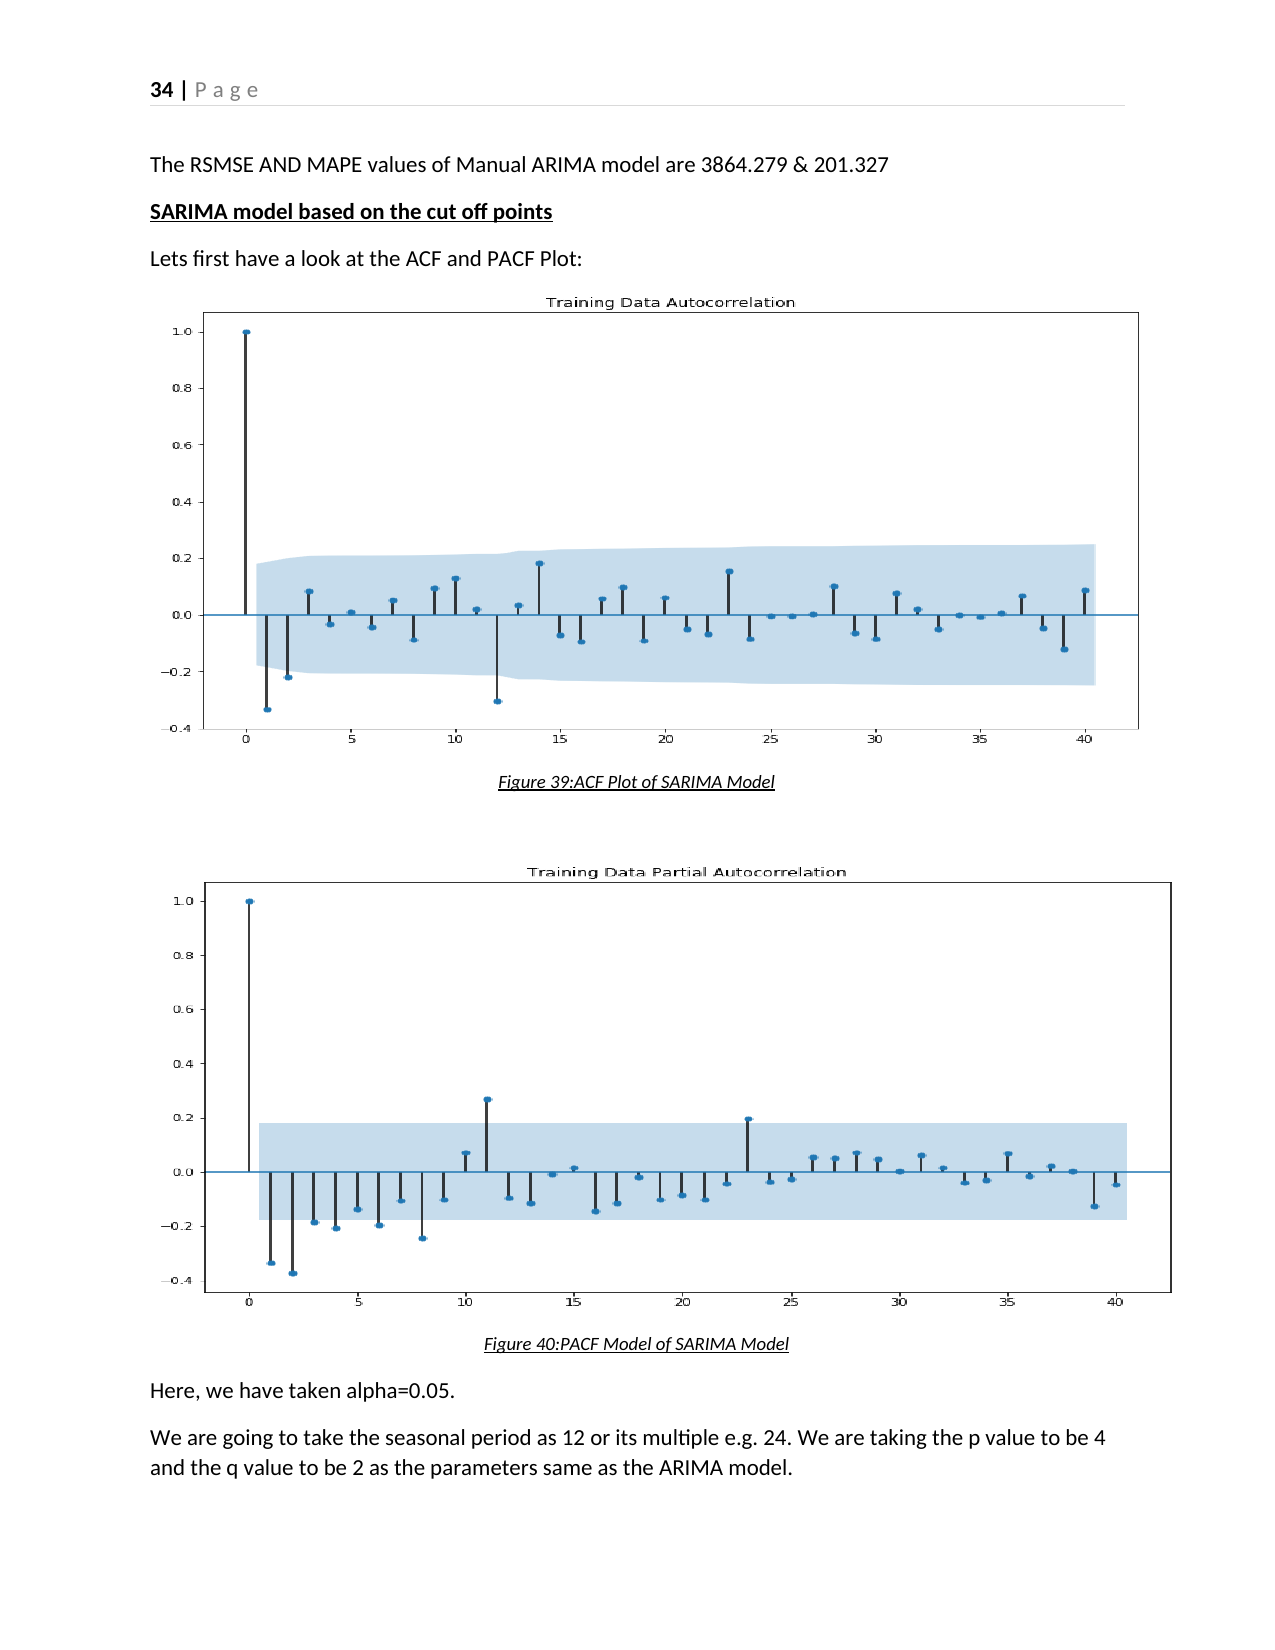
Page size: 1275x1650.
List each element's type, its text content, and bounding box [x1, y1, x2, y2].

text Figure 39:ACF Plot of SARIMA Model [150, 770, 1125, 793]
text Here, we have taken alpha=0.05. [150, 1376, 1125, 1404]
text We are going to take the seasonal period as 12 or its multiple e.g. 24. We are taking the p value to be 4 and the q value to be 2 as the parameters same as the ARIMA model. [150, 1423, 1125, 1481]
text Lets first have a look at the ACF and PACF Plot: [150, 244, 1125, 272]
picture [150, 290, 1148, 751]
text The RSMSE AND MAPE values of Manual ARIMA model are 3864.279 & 201.327 [150, 150, 1125, 178]
picture [150, 860, 1181, 1314]
text Figure 40:PACF Model of SARIMA Model [150, 1332, 1125, 1355]
text SARIMA model based on the cut off points [150, 197, 1125, 225]
